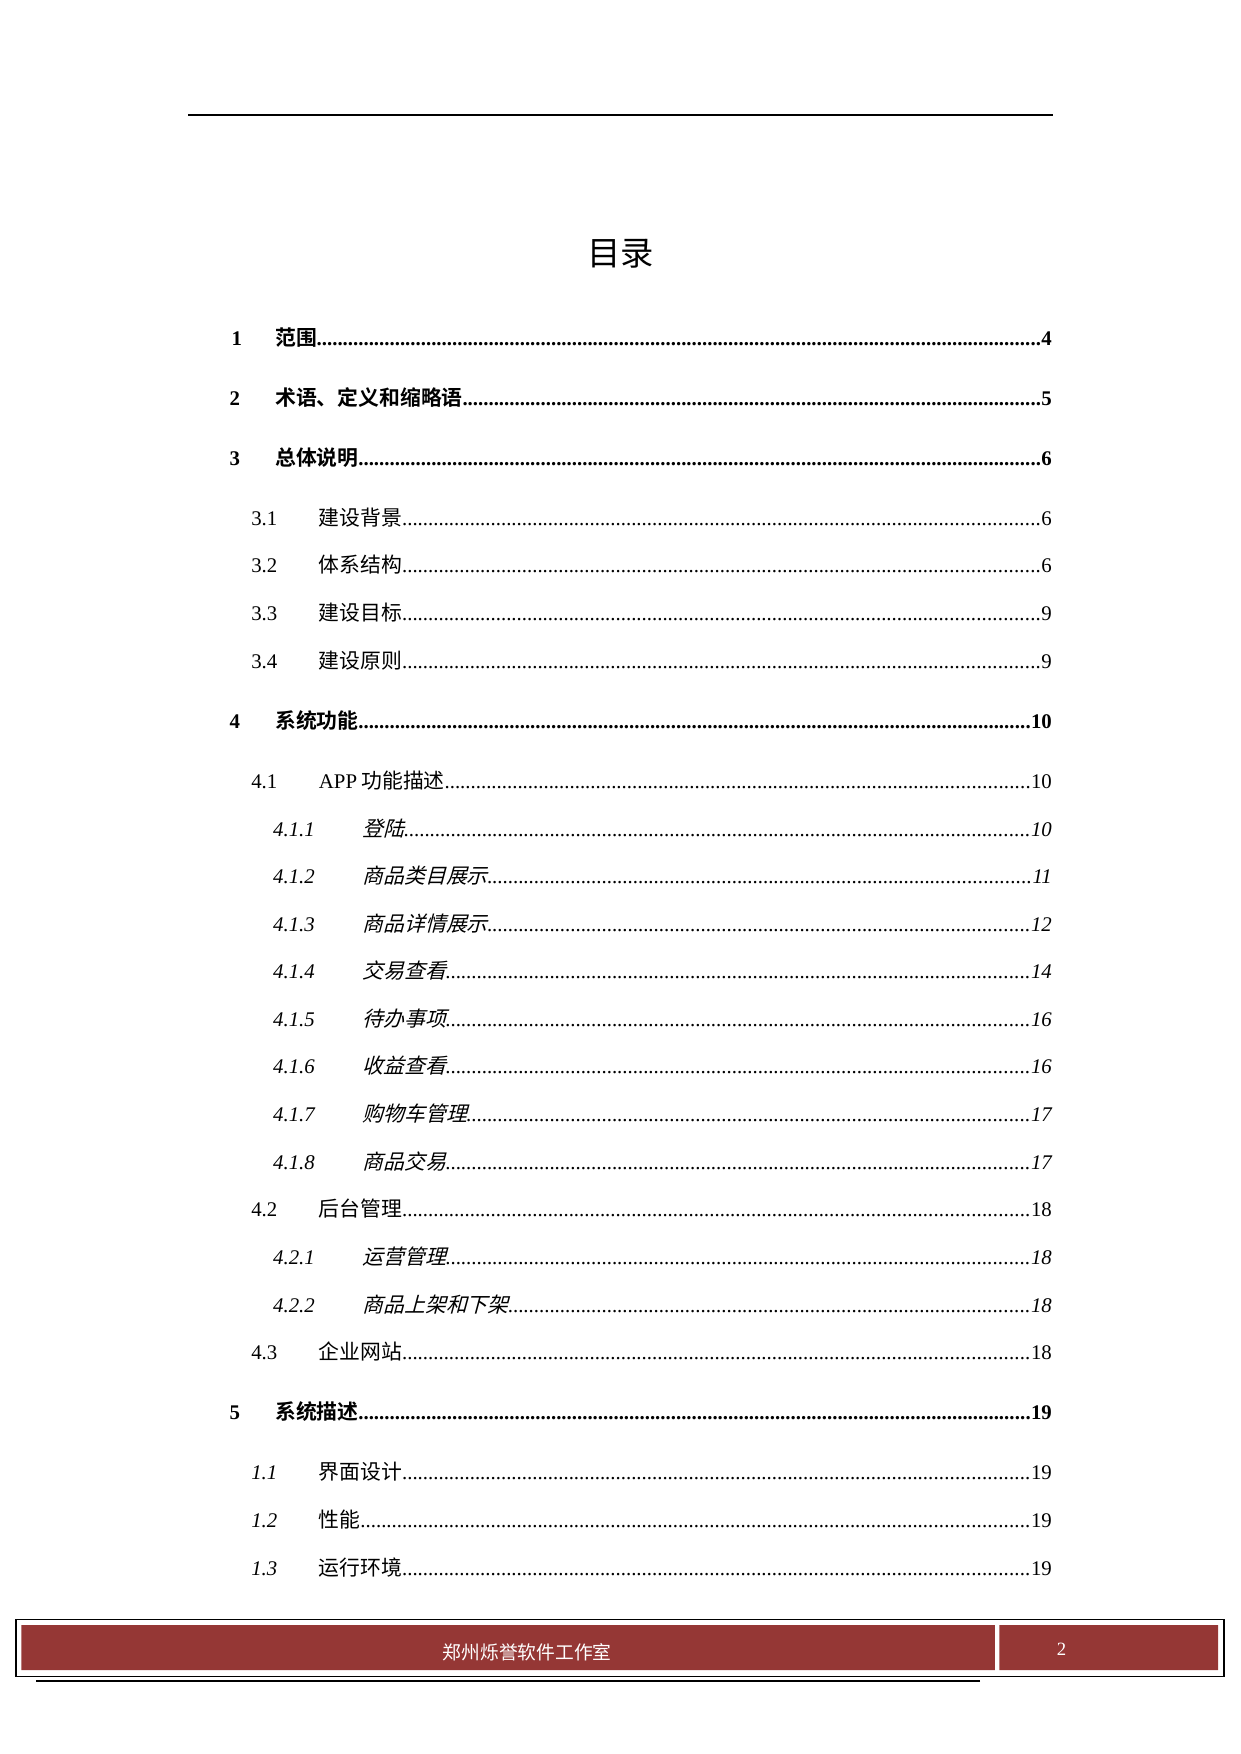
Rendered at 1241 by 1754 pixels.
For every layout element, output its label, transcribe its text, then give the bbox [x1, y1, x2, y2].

text 3.1 建设背景 6 [209, 500, 1053, 532]
text 3.2 体系结构 6 [209, 548, 1053, 580]
text 3.3 建设目标 9 [209, 595, 1053, 628]
text 4 系统功能 10 [187, 703, 1053, 735]
text 4.3 企业网站 18 [209, 1334, 1053, 1367]
text 4.2 后台管理 18 [209, 1191, 1053, 1224]
text 3 总体说明 6 [187, 440, 1053, 472]
text 4.1.4 交易查看 14 [231, 953, 1053, 986]
text 1.3 运行环境 19 [209, 1550, 1053, 1582]
text 目录 [187, 218, 1053, 283]
text 1 范围 4 [187, 320, 1053, 352]
text 4.2.2 商品上架和下架 18 [231, 1287, 1053, 1319]
text 4.1.2 商品类目展示 11 [231, 858, 1053, 891]
text 2 术语、定义和缩略语 5 [187, 380, 1053, 412]
text 4.1.6 收益查看 16 [231, 1049, 1053, 1081]
text 1.2 性能 19 [209, 1502, 1053, 1534]
text 4.2.1 运营管理 18 [231, 1239, 1053, 1272]
text 4.1 APP功能描述 10 [209, 763, 1053, 796]
text 4.1.3 商品详情展示 12 [231, 906, 1053, 938]
text 5 系统描述 19 [187, 1394, 1053, 1427]
text 4.1.8 商品交易 17 [231, 1144, 1053, 1176]
text 4.1.7 购物车管理 17 [231, 1096, 1053, 1129]
text 4.1.1 登陆 10 [231, 811, 1053, 843]
text 4.1.5 待办事项 16 [231, 1001, 1053, 1033]
text 3.4 建设原则 9 [209, 643, 1053, 675]
text 1.1 界面设计 19 [209, 1454, 1053, 1487]
